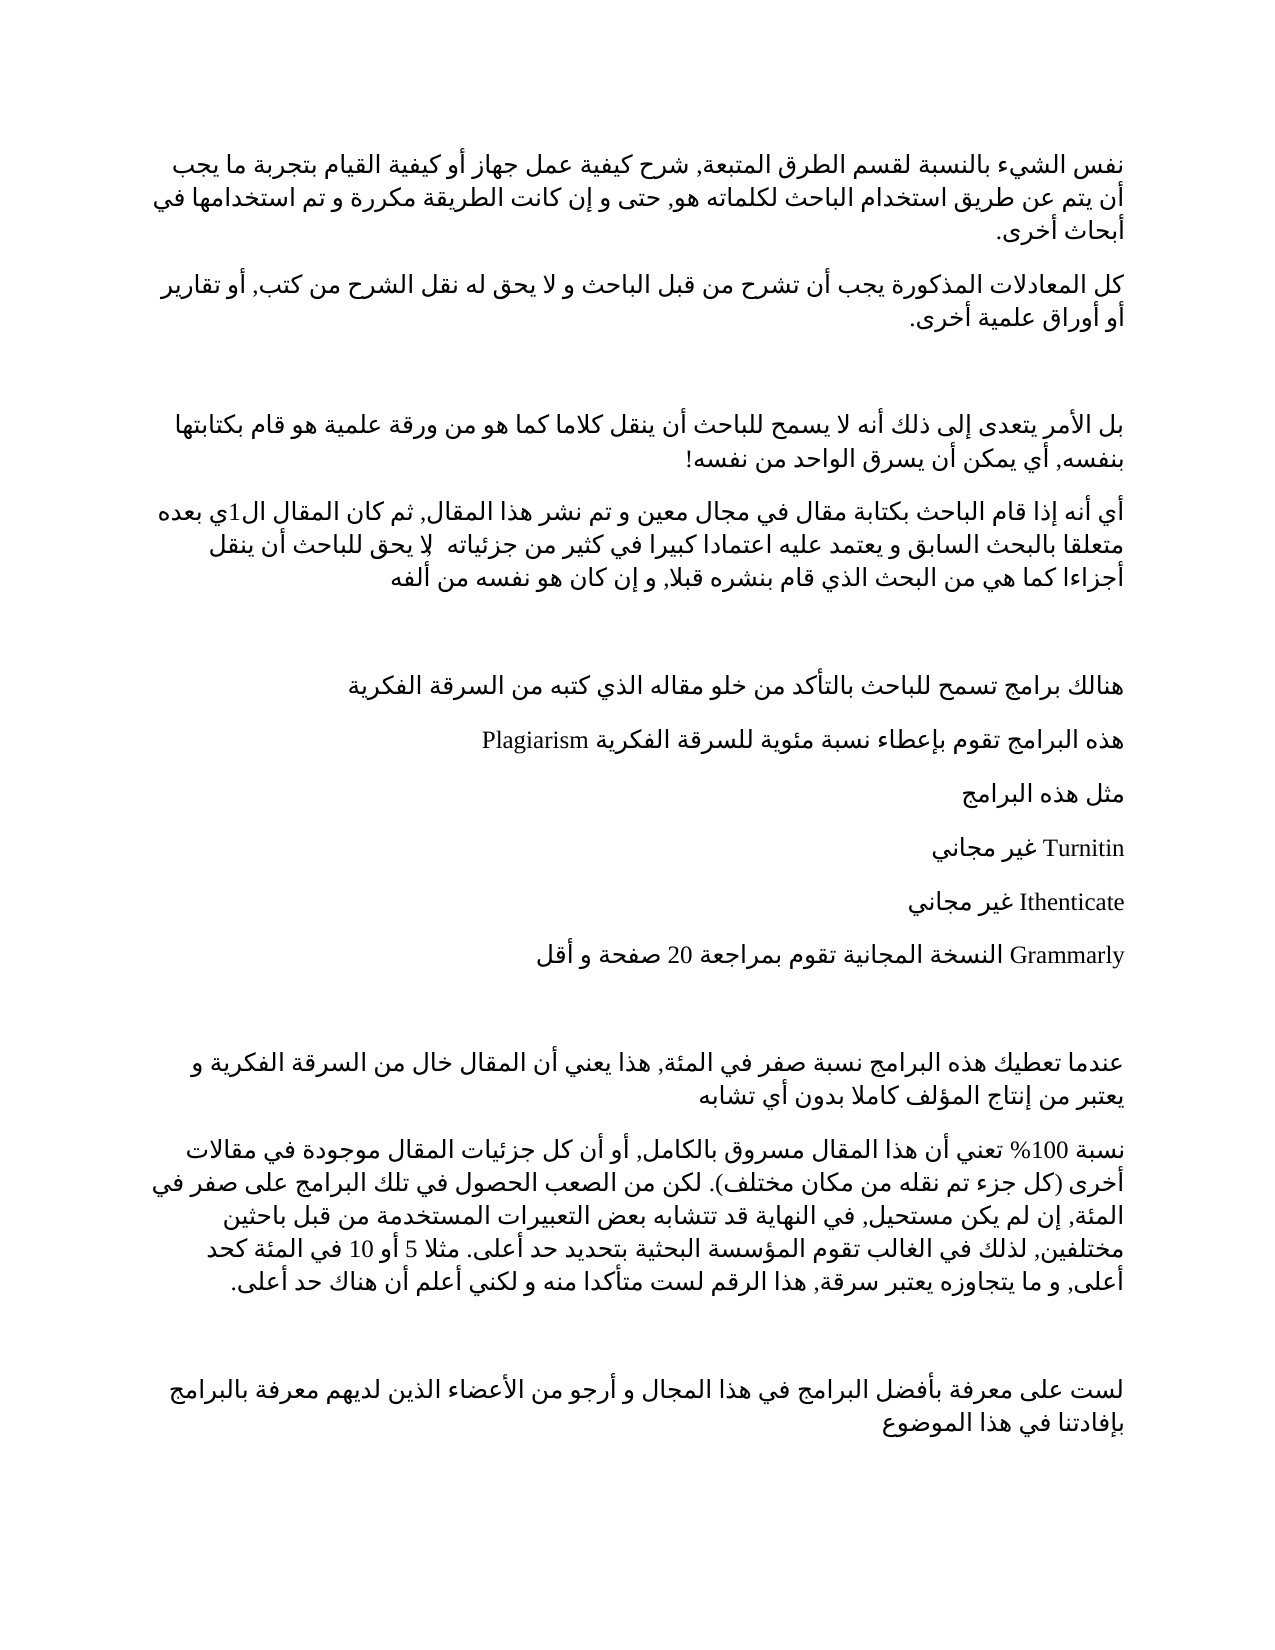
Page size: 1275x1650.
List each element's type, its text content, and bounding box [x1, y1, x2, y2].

text كل المعادلات المذكورة يجب أن تشرح من قبل الباحث و لا يحق له نقل الشرح من كتب, أو تقارير أو أوراق علمية أخرى. [150, 270, 1125, 332]
text عندما تعطيك هذه البرامج نسبة صفر في المئة, هذا يعني أن المقال خال من السرقة الفكرية و يعتبر من إنتاج المؤلف كاملا بدون أي تشابه [150, 1048, 1125, 1110]
text مثل هذه البرامج [150, 779, 1125, 808]
text بل الأمر يتعدى إلى ذلك أنه لا يسمح للباحث أن ينقل كلاما كما هو من ورقة علمية هو قام بكتابتها بنفسه, أي يمكن أن يسرق الواحد من نفسه! [150, 411, 1125, 472]
text هذه البرامج تقوم بإعطاء نسبة مئوية للسرقة الفكرية Plagiarism [150, 725, 1125, 754]
text نفس الشيء بالنسبة لقسم الطرق المتبعة, شرح كيفية عمل جهاز أو كيفية القيام بتجربة ما يجب أن يتم عن طريق استخدام الباحث لكلماته هو, حتى و إن كانت الطريقة مكررة و تم استخدامها في أبحاث أخرى. [150, 150, 1125, 245]
text أي أنه إذا قام الباحث بكتابة مقال في مجال معين و تم نشر هذا المقال, ثم كان المقال ال1ي بعده متعلقا بالبحث السابق و يعتمد عليه اعتمادا كبيرا في كثير من جزئياته, لا يحق للباحث أن ينقل أجزاءا كما هي من البحث الذي قام بنشره قبلا, و إن كان هو نفسه من ألفه [150, 497, 1125, 592]
text نسبة 100% تعني أن هذا المقال مسروق بالكامل, أو أن كل جزئيات المقال موجودة في مقالات أخرى (كل جزء تم نقله من مكان مختلف). لكن من الصعب الحصول في تلك البرامج على صفر في المئة, إن لم يكن مستحيل, في النهاية قد تتشابه بعض التعبيرات المستخدمة من قبل باحثين مختلفين, لذلك في الغالب تقوم المؤسسة البحثية بتحديد حد أعلى. مثلا 5 أو 10 في المئة كحد أعلى, و ما يتجاوزه يعتبر سرقة, هذا الرقم لست متأكدا منه و لكني أعلم أن هناك حد أعلى. [150, 1135, 1125, 1296]
text لست على معرفة بأفضل البرامج في هذا المجال و أرجو من الأعضاء الذين لديهم معرفة بالبرامج بإفادتنا في هذا الموضوع [150, 1375, 1125, 1437]
text Grammarly النسخة المجانية تقوم بمراجعة 20 صفحة و أقل [150, 941, 1125, 969]
text هنالك برامج تسمح للباحث بالتأكد من خلو مقاله الذي كتبه من السرقة الفكرية [150, 671, 1125, 700]
text Ithenticate غير مجاني [150, 887, 1125, 915]
text Turnitin غير مجاني [150, 833, 1125, 862]
